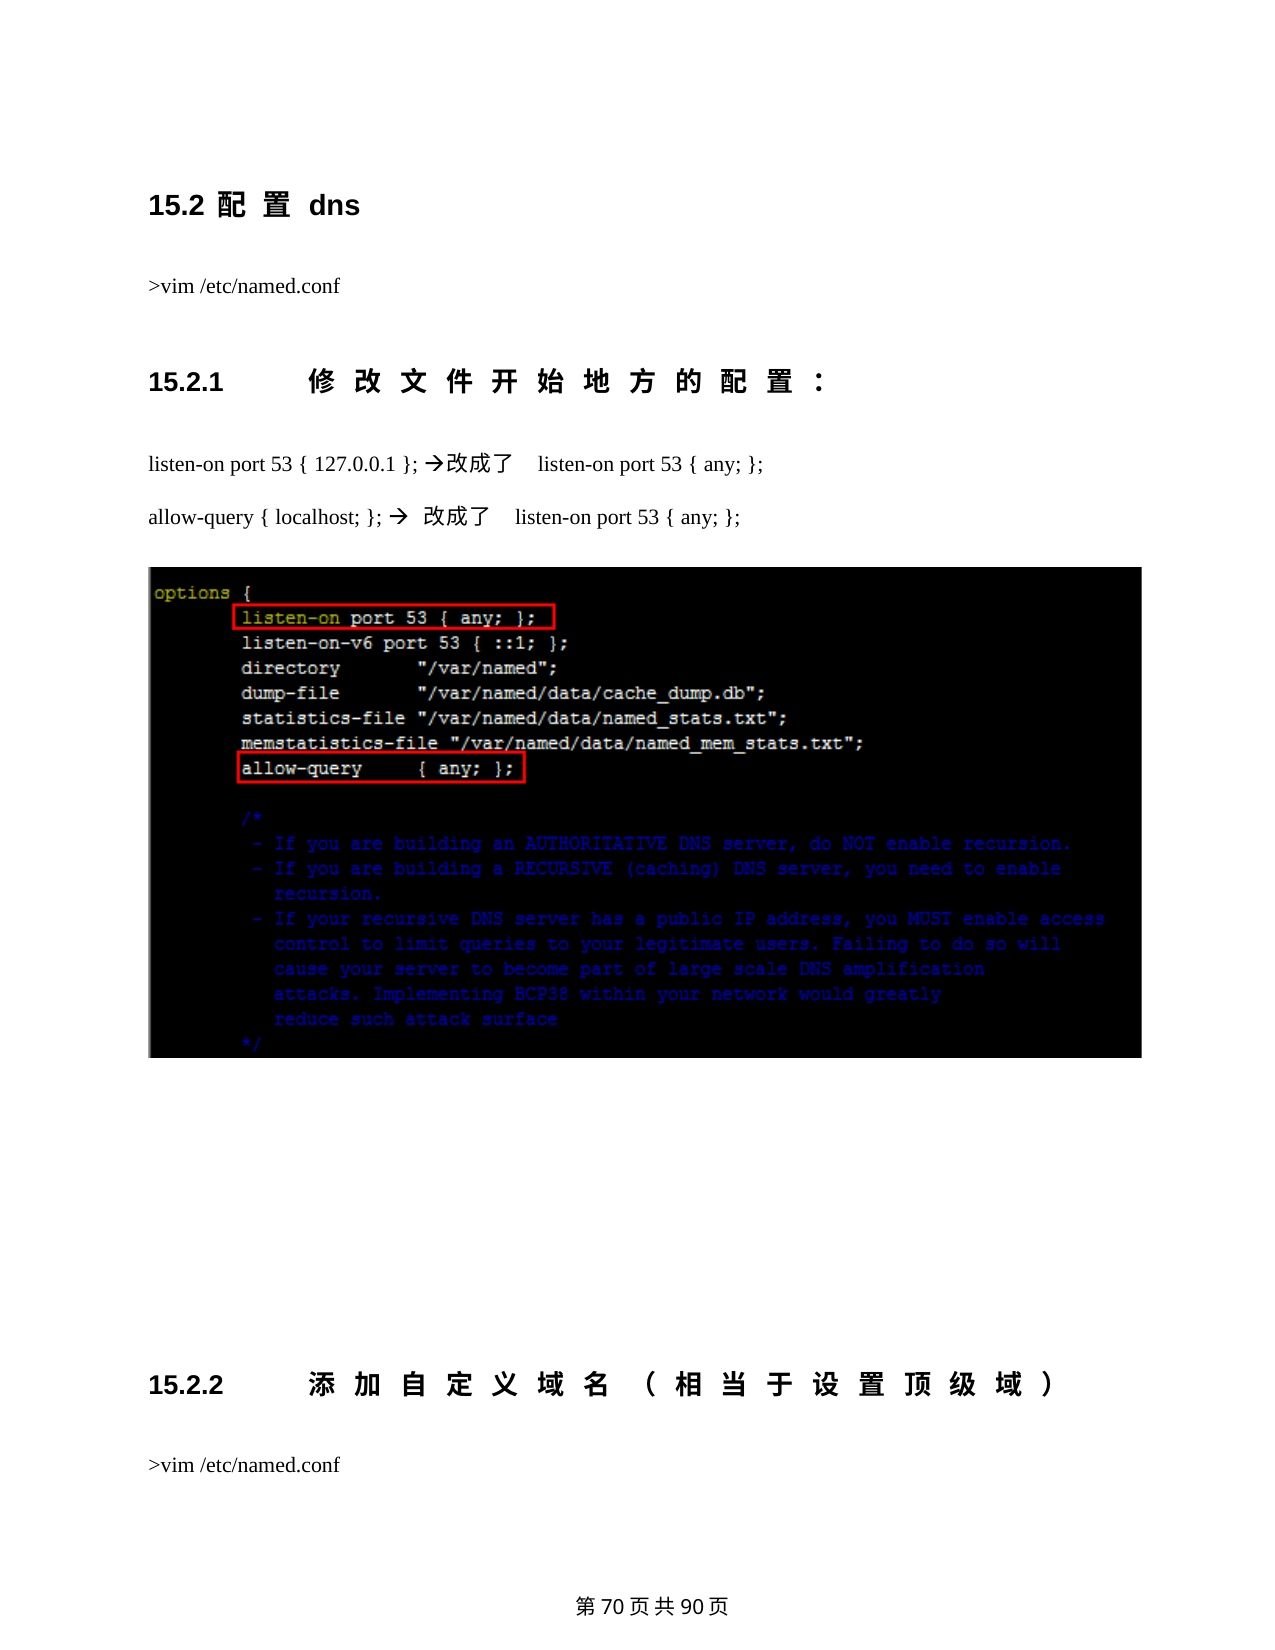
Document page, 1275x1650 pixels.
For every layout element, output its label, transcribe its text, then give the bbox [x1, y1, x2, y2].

text listen-on port 53 { 127.0.0.1 }; 改成了 listen-on port 53 { any; }; [148, 443, 1156, 481]
subtitle 修改文件开始地方的配置： [148, 342, 1156, 417]
subtitle 添加自定义域名（相当于设置顶级域） [148, 1345, 1156, 1420]
subtitle 配置dns [148, 165, 1156, 240]
text allow-query { localhost; }; 改成了 listen-on port 53 { any; }; [148, 496, 1156, 534]
text >vim /etc/named.conf [148, 267, 1156, 305]
picture [148, 567, 1142, 1058]
text >vim /etc/named.conf [148, 1446, 1156, 1483]
